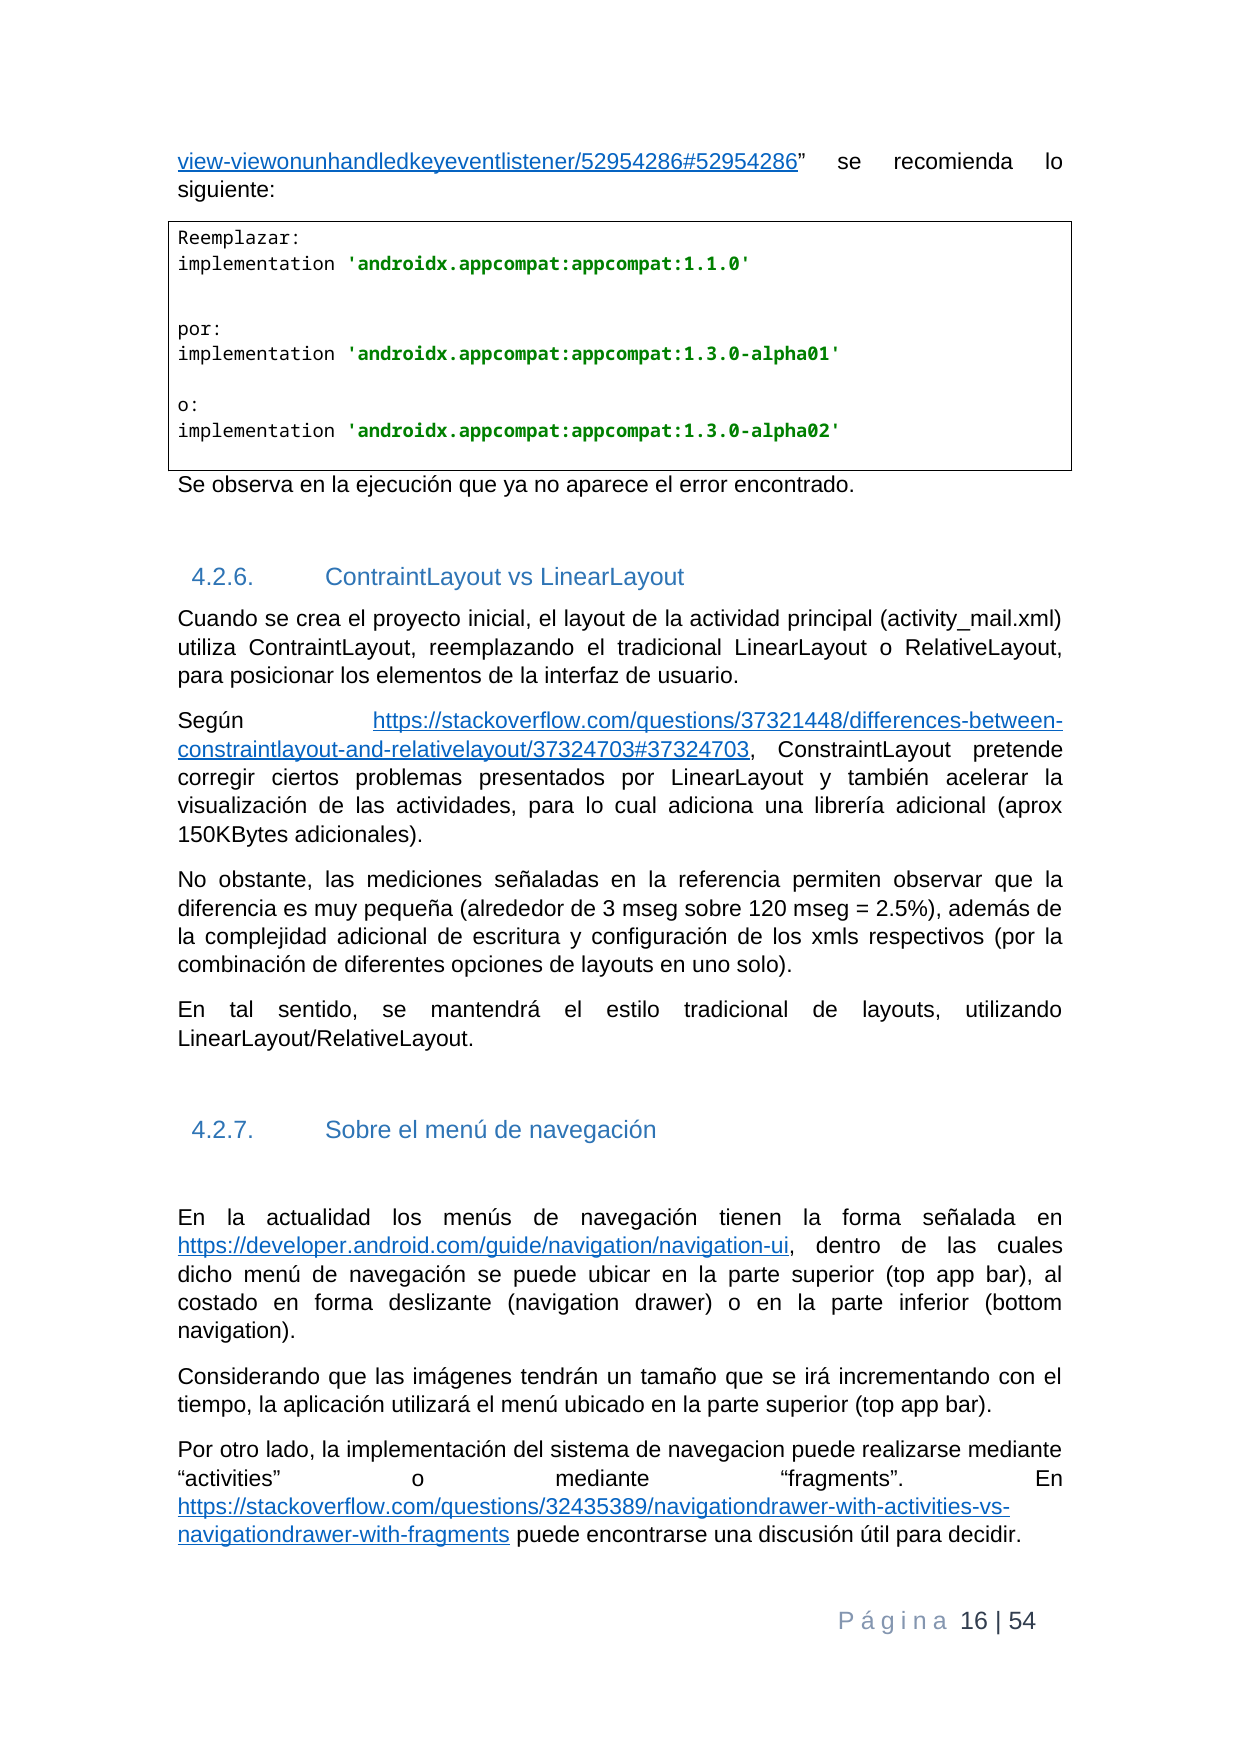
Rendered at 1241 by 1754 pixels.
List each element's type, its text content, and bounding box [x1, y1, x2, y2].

text Por otro lado, la implementación del sistema de navegacion puede realizarse mediante “activities” o mediante “fragments”. En https://stackoverflow.com/questions/32435389/navigationdrawer-with-activities-vs-navigationdrawer-with-fragments puede encontrarse una discusión útil para decidir. [177, 1436, 1063, 1548]
text por: [169, 312, 1071, 341]
text Se observa en la ejecución que ya no aparece el error encontrado. [177, 471, 1063, 498]
text implementation 'androidx.appcompat:appcompat:1.3.0-alpha01' [177, 341, 1063, 366]
text Cuando se crea el proyecto inicial, el layout de la actividad principal (activity_mail.xml) utiliza ContraintLayout, reemplazando el tradicional LinearLayout o RelativeLayout, para posicionar los elementos de la interfaz de usuario. [177, 605, 1063, 688]
text implementation 'androidx.appcompat:appcompat:1.3.0-alpha02' [177, 417, 1063, 440]
subtitle Sobre el menú de navegación [191, 1115, 1063, 1144]
text No obstante, las mediciones señaladas en la referencia permiten observar que la diferencia es muy pequeña (alrededor de 3 mseg sobre 120 mseg = 2.5%), además de la complejidad adicional de escritura y configuración de los xmls respectivos (por la combinación de diferentes opciones de layouts en uno solo). [177, 866, 1063, 978]
text Considerando que las imágenes tendrán un tamaño que se irá incrementando con el tiempo, la aplicación utilizará el menú ubicado en la parte superior (top app bar). [177, 1363, 1063, 1417]
text Reemplazar: [169, 222, 1071, 250]
text o: [177, 392, 1063, 417]
text implementation 'androidx.appcompat:appcompat:1.1.0' [177, 250, 1063, 275]
subtitle ContraintLayout vs LinearLayout [191, 562, 1063, 590]
text Según https://stackoverflow.com/questions/37321448/differences-between-constraintlayout-and-relativelayout/37324703#37324703, ConstraintLayout pretende corregir ciertos problemas presentados por LinearLayout y también acelerar la visualización de las actividades, para lo cual adiciona una librería adicional (aprox 150KBytes adicionales). [177, 707, 1063, 847]
text En tal sentido, se mantendrá el estilo tradicional de layouts, utilizando LinearLayout/RelativeLayout. [177, 996, 1063, 1051]
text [177, 148, 1063, 202]
text En la actualidad los menús de navegación tienen la forma señalada en https://developer.android.com/guide/navigation/navigation-ui, dentro de las cuales dicho menú de navegación se puede ubicar en la parte superior (top app bar), al costado en forma deslizante (navigation drawer) o en la parte inferior (bottom navigation). [177, 1204, 1063, 1344]
